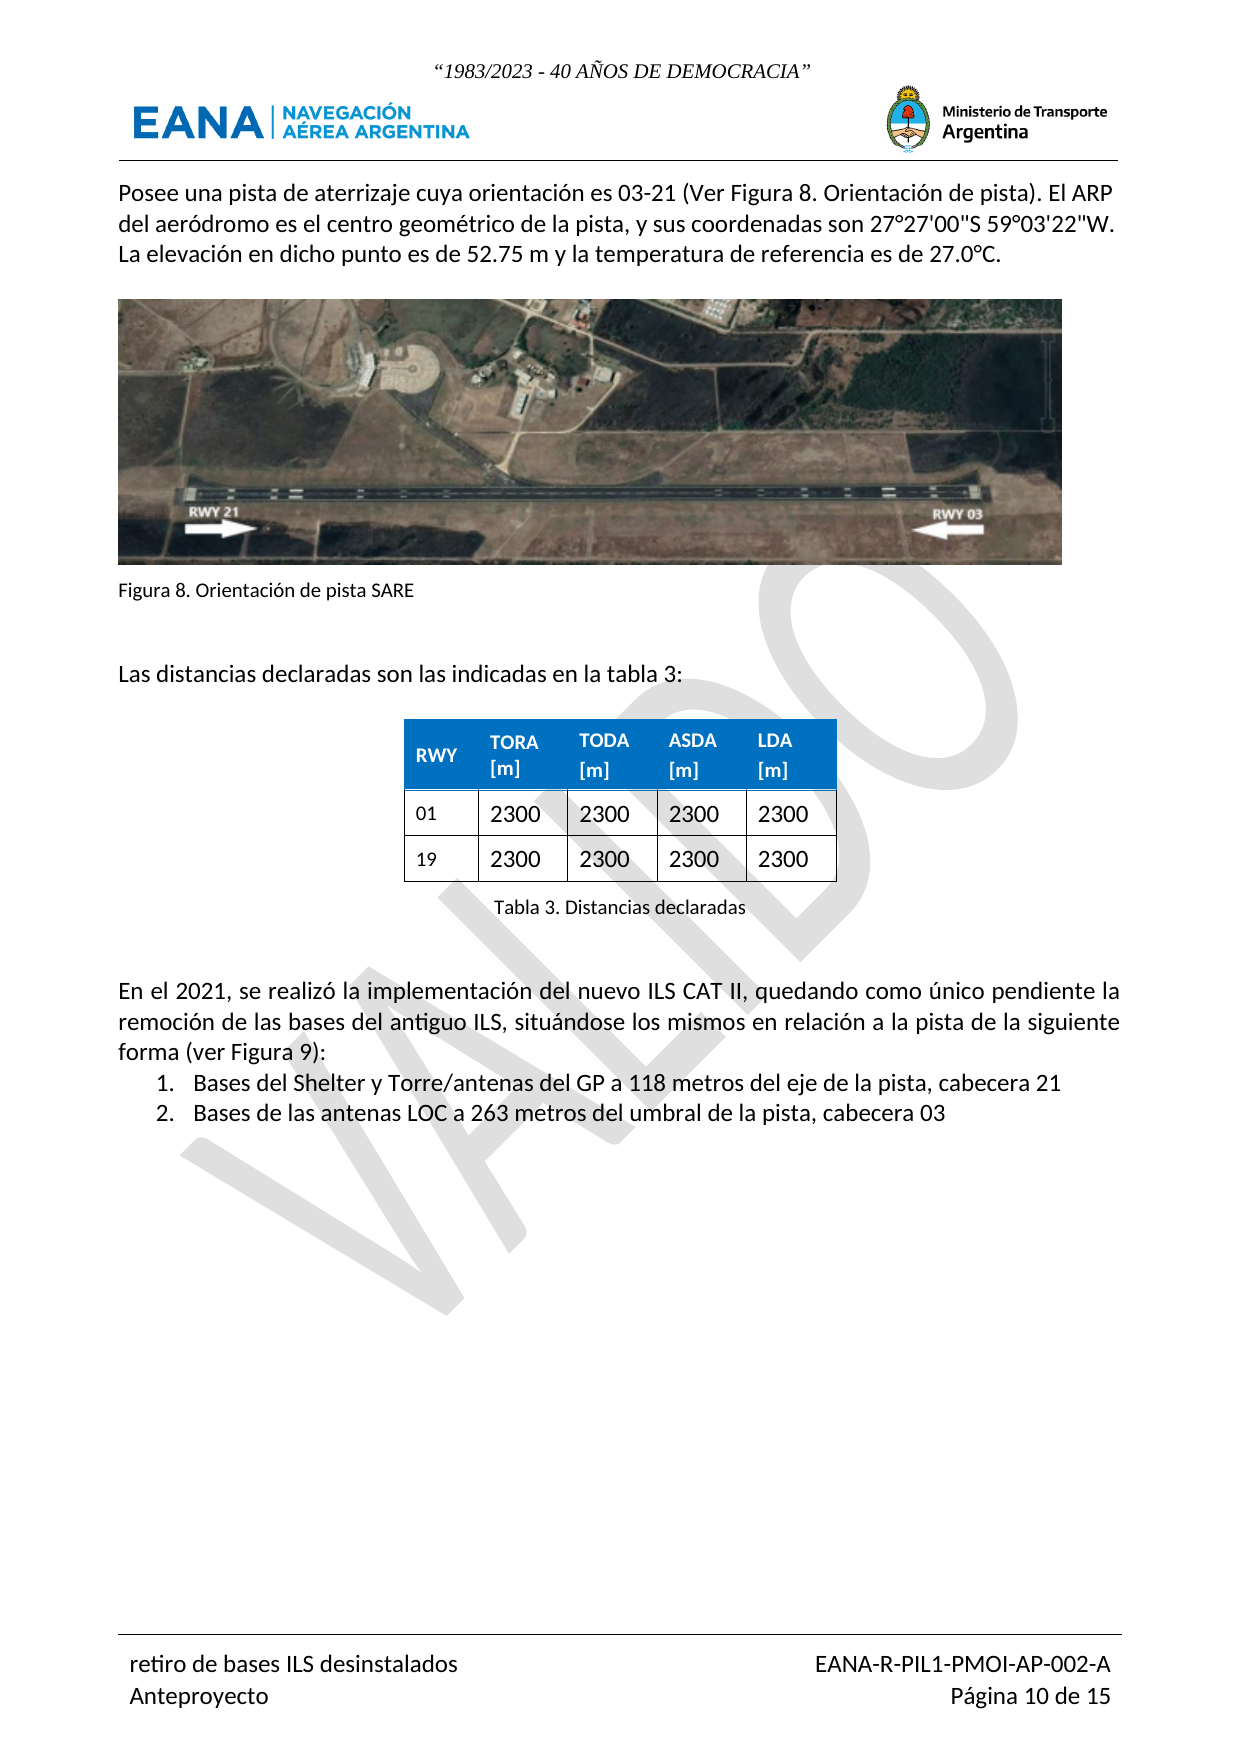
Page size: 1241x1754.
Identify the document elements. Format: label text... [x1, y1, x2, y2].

picture [118, 80, 1121, 157]
text Tabla 3. Distancias declaradas [118, 894, 1122, 920]
text del aeródromo es el centro geométrico de la pista, y sus coordenadas son 27°27'00"S 59°03'22"W. [118, 208, 1122, 238]
table_cell 2300 [747, 791, 836, 835]
table_header LDA [m] [747, 720, 836, 789]
table_cell 2300 [658, 791, 746, 835]
text Las distancias declaradas son las indicadas en la tabla 3: [118, 658, 1122, 689]
table_cell 2300 [747, 836, 836, 881]
text Posee una pista de aterrizaje cuya orientación es 03-21 (Ver Figura 8. Orientación de pista). El ARP [118, 177, 1122, 208]
table_header TODA [m] [568, 720, 657, 789]
list Bases de las antenas LOC a 263 metros del umbral de la pista, cabecera 03 [156, 1098, 1122, 1128]
table_cell 2300 [568, 836, 657, 881]
list Bases del Shelter y Torre/antenas del GP a 118 metros del eje de la pista, cabecera 21 [156, 1067, 1122, 1098]
table_cell 2300 [568, 791, 657, 835]
table_header TORA [m] [479, 720, 567, 789]
table_header RWY [405, 720, 478, 789]
table_cell 2300 [479, 791, 567, 835]
table_cell 2300 [658, 836, 746, 881]
text En el 2021, se realizó la implementación del nuevo ILS CAT II, quedando como único pendiente la remoción de las bases del antiguo ILS, situándose los mismos en relación a la pista de la siguiente forma (ver Figura 9): [118, 976, 1122, 1067]
table_cell 19 [405, 836, 478, 881]
picture [118, 299, 1062, 565]
table_cell 01 [405, 791, 478, 835]
text La elevación en dicho punto es de 52.75 m y la temperatura de referencia es de 27.0°C. [118, 238, 1122, 269]
table_cell 2300 [479, 836, 567, 881]
text Figura 8. Orientación de pista SARE [118, 577, 1122, 603]
table_header ASDA [m] [658, 720, 746, 789]
